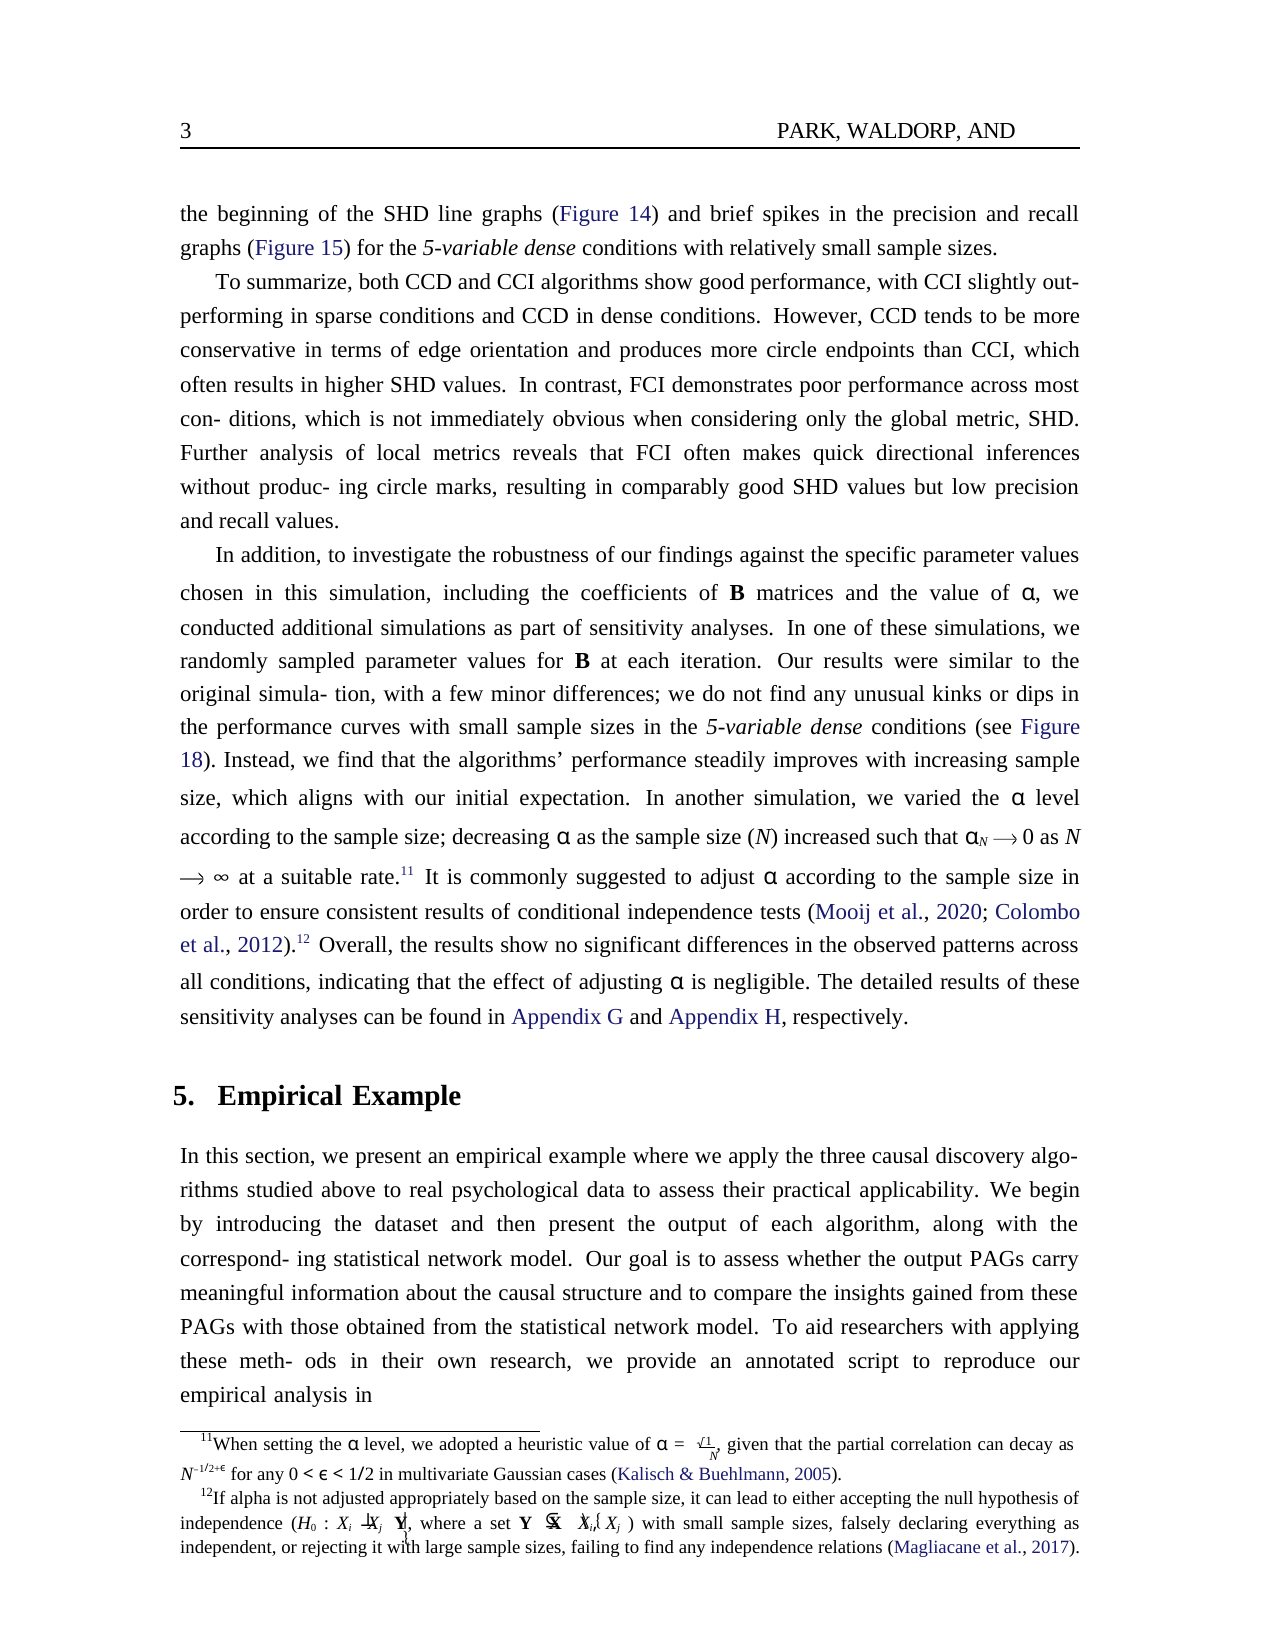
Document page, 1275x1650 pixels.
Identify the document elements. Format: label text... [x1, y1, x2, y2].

text N−1/2+ϵ for any 0 < ϵ < 1/2 in multivariate Gaussian cases (Kalisch & Buehlmann, 2005). [180, 1462, 1135, 1484]
text To summarize, both CCD and CCI algorithms show good performance, with CCI slightly out- performing in sparse conditions and CCD in dense conditions. However, CCD tends to be more conservative in terms of edge orientation and produces more circle endpoints than CCI, which often results in higher SHD values. In contrast, FCI demonstrates poor performance across most con- ditions, which is not immediately obvious when considering only the global metric, SHD. Further analysis of local metrics reveals that FCI often makes quick directional inferences without produc- ing circle marks, resulting in comparably good SHD values but low precision and recall values. [180, 268, 1080, 534]
text 12If alpha is not adjusted appropriately based on the sample size, it can lead to either accepting the null hypothesis of independence (H0 : Xi Xj Y, where a set Y X Xi, Xj ) with small sample sizes, falsely declaring everything as independent, or rejecting it with large sample sizes, failing to find any independence relations (Magliacane et al., 2017). [180, 1484, 1080, 1557]
text the beginning of the SHD line graphs (Figure 14) and brief spikes in the precision and recall graphs (Figure 15) for the 5-variable dense conditions with relatively small sample sizes. [180, 200, 1080, 260]
text In addition, to investigate the robustness of our findings against the specific parameter values chosen in this simulation, including the coefficients of B matrices and the value of α, we conducted additional simulations as part of sensitivity analyses. In one of these simulations, we randomly sampled parameter values for B at each iteration. Our results were similar to the original simula- tion, with a few minor differences; we do not find any unusual kinks or dips in the performance curves with small sample sizes in the 5-variable dense conditions (see Figure 18). Instead, we find that the algorithms’ performance steadily improves with increasing sample size, which aligns with our initial expectation. In another simulation, we varied the α level according to the sample size; decreasing α as the sample size (N) increased such that αN 0 as N ∞ at a suitable rate.11 It is commonly suggested to adjust α according to the sample size in order to ensure consistent results of conditional independence tests (Mooij et al., 2020; Colombo et al., 2012).12 Overall, the results show no significant differences in the observed patterns across all conditions, indicating that the effect of adjusting α is negligible. The detailed results of these sensitivity analyses can be found in Appendix G and Appendix H, respectively. [180, 541, 1080, 1030]
picture [993, 833, 1017, 845]
subtitle Empirical Example [173, 1078, 1135, 1112]
picture [180, 872, 204, 885]
text In this section, we present an empirical example where we apply the three causal discovery algo- rithms studied above to real psychological data to assess their practical applicability. We begin by introducing the dataset and then present the output of each algorithm, along with the correspond- ing statistical network model. Our goal is to assess whether the output PAGs carry meaningful information about the causal structure and to compare the insights gained from these PAGs with those obtained from the statistical network model. To aid researchers with applying these meth- ods in their own research, we provide an annotated script to reproduce our empirical analysis in [180, 1142, 1080, 1408]
text 11When setting the α level, we adopted a heuristic value of α = √ , given that the partial correlation can decay as [200, 1431, 1135, 1454]
